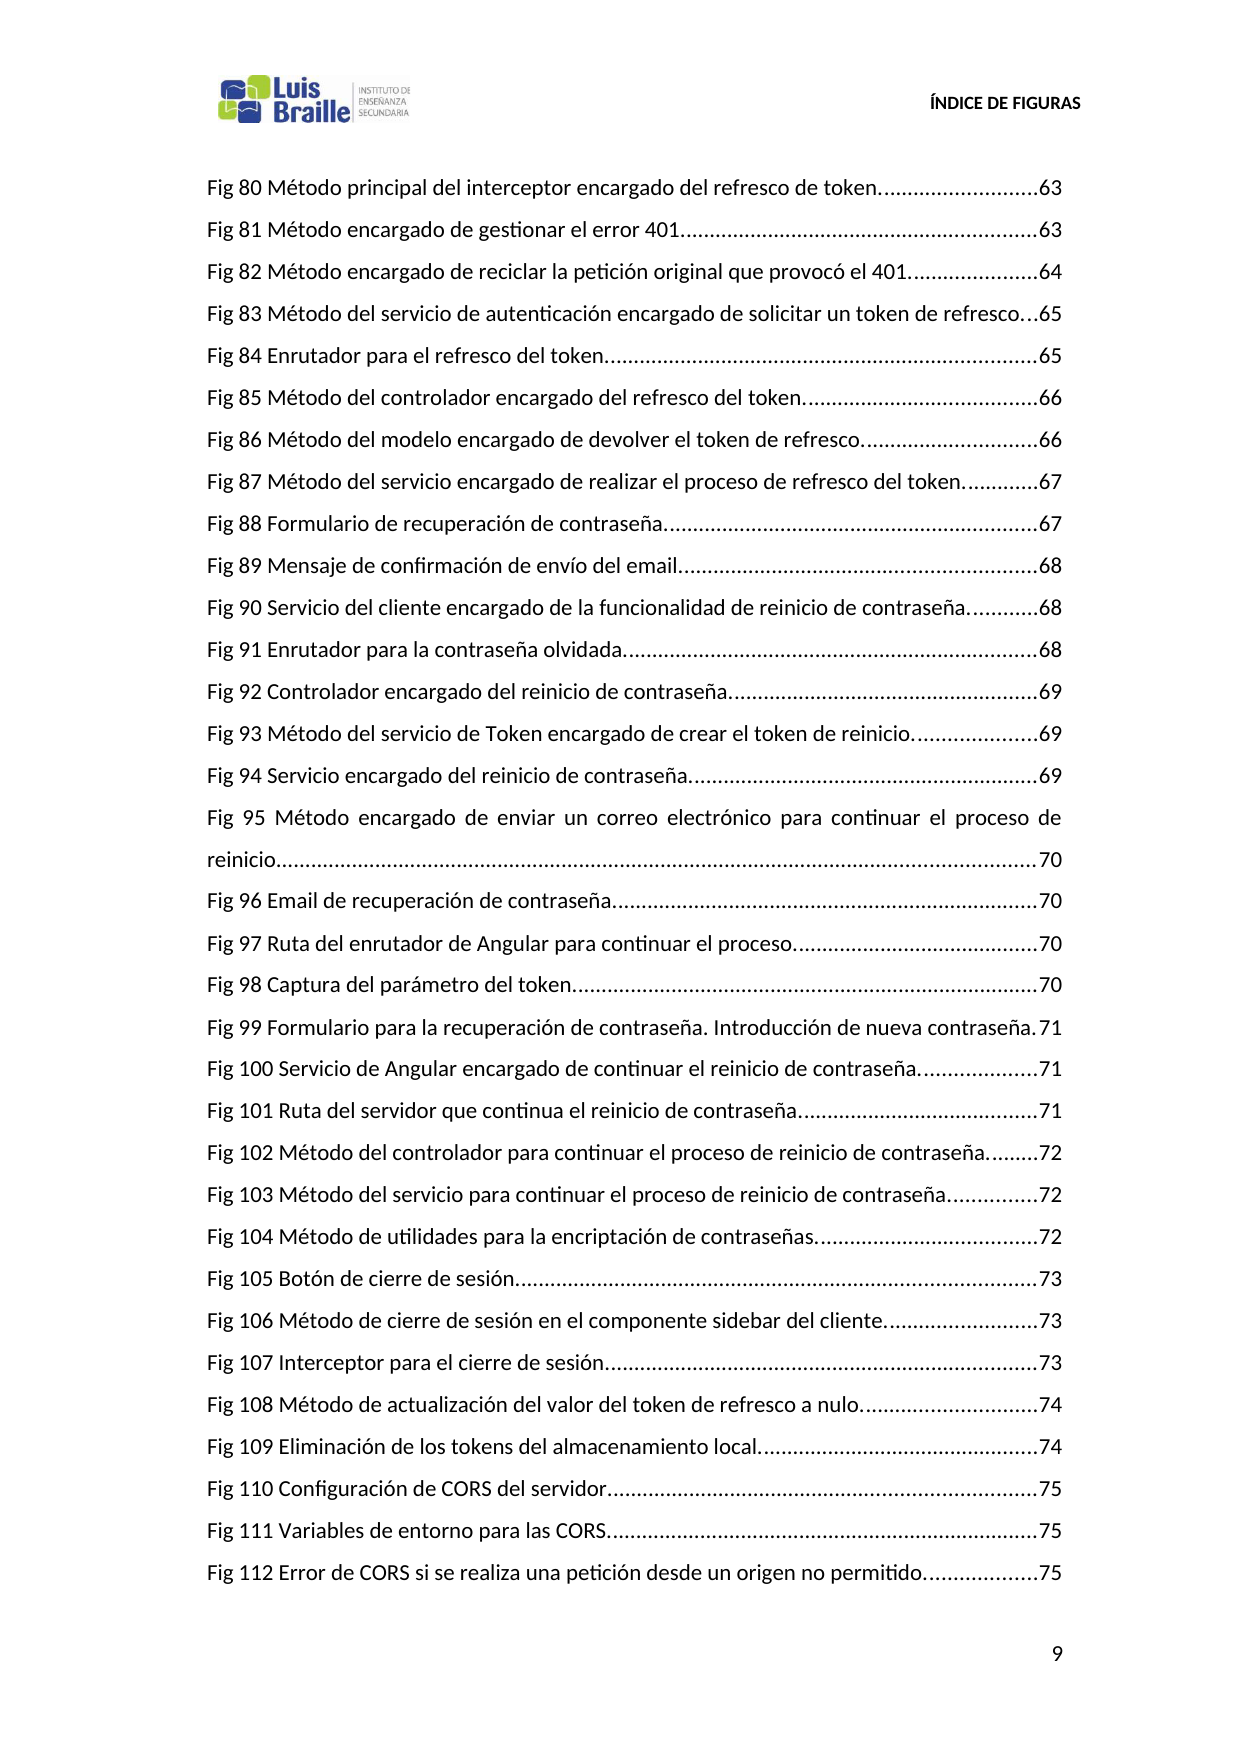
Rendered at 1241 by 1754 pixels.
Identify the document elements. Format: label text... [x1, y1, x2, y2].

text Fig 108 Método de actualización del valor del token de refresco a nulo. 74 [207, 1390, 1063, 1418]
text Fig 86 Método del modelo encargado de devolver el token de refresco. 66 [207, 425, 1063, 453]
text Fig 99 Formulario para la recuperación de contraseña. Introducción de nueva contraseña. 71 [207, 1013, 1063, 1041]
text Fig 109 Eliminación de los tokens del almacenamiento local. 74 [207, 1432, 1063, 1460]
text Fig 103 Método del servicio para continuar el proceso de reinicio de contraseña. 72 [207, 1181, 1063, 1208]
text Fig 111 Variables de entorno para las CORS. 75 [207, 1516, 1063, 1544]
text Fig 97 Ruta del enrutador de Angular para continuar el proceso. 70 [207, 929, 1063, 957]
text Fig 89 Mensaje de confirmación de envío del email. 68 [207, 551, 1063, 579]
text Fig 96 Email de recuperación de contraseña. 70 [207, 887, 1063, 915]
text Fig 91 Enrutador para la contraseña olvidada. 68 [207, 635, 1063, 663]
text Fig 88 Formulario de recuperación de contraseña. 67 [207, 509, 1063, 537]
text Fig 84 Enrutador para el refresco del token. 65 [207, 341, 1063, 369]
text Fig 112 Error de CORS si se realiza una petición desde un origen no permitido. 75 [207, 1558, 1063, 1586]
text Fig 98 Captura del parámetro del token. 70 [207, 971, 1063, 999]
text Fig 83 Método del servicio de autenticación encargado de solicitar un token de refresco. 65 [207, 299, 1063, 327]
text Fig 92 Controlador encargado del reinicio de contraseña. 69 [207, 677, 1063, 705]
text Fig 105 Botón de cierre de sesión. 73 [207, 1264, 1063, 1292]
text Fig 107 Interceptor para el cierre de sesión. 73 [207, 1348, 1063, 1376]
text Fig 102 Método del controlador para continuar el proceso de reinicio de contraseña. 72 [207, 1138, 1063, 1167]
text Fig 82 Método encargado de reciclar la petición original que provocó el 401. 64 [207, 257, 1063, 285]
text Fig 101 Ruta del servidor que continua el reinicio de contraseña. 71 [207, 1097, 1063, 1124]
text Fig 95 Método encargado de enviar un correo electrónico para continuar el proceso de reinicio. 70 [207, 803, 1063, 873]
text Fig 85 Método del controlador encargado del refresco del token. 66 [207, 383, 1063, 411]
text Fig 106 Método de cierre de sesión en el componente sidebar del cliente. 73 [207, 1306, 1063, 1334]
text Fig 90 Servicio del cliente encargado de la funcionalidad de reinicio de contraseña. 68 [207, 593, 1063, 621]
text Fig 94 Servicio encargado del reinicio de contraseña. 69 [207, 761, 1063, 789]
text Fig 87 Método del servicio encargado de realizar el proceso de refresco del token. 67 [207, 467, 1063, 495]
text Fig 100 Servicio de Angular encargado de continuar el reinicio de contraseña. 71 [207, 1054, 1063, 1083]
text Fig 110 Configuración de CORS del servidor. 75 [207, 1474, 1063, 1502]
text Fig 80 Método principal del interceptor encargado del refresco de token. 63 [207, 173, 1063, 201]
text Fig 93 Método del servicio de Token encargado de crear el token de reinicio. 69 [207, 719, 1063, 747]
text Fig 81 Método encargado de gestionar el error 401. 63 [207, 215, 1063, 243]
text Fig 104 Método de utilidades para la encriptación de contraseñas. 72 [207, 1222, 1063, 1251]
